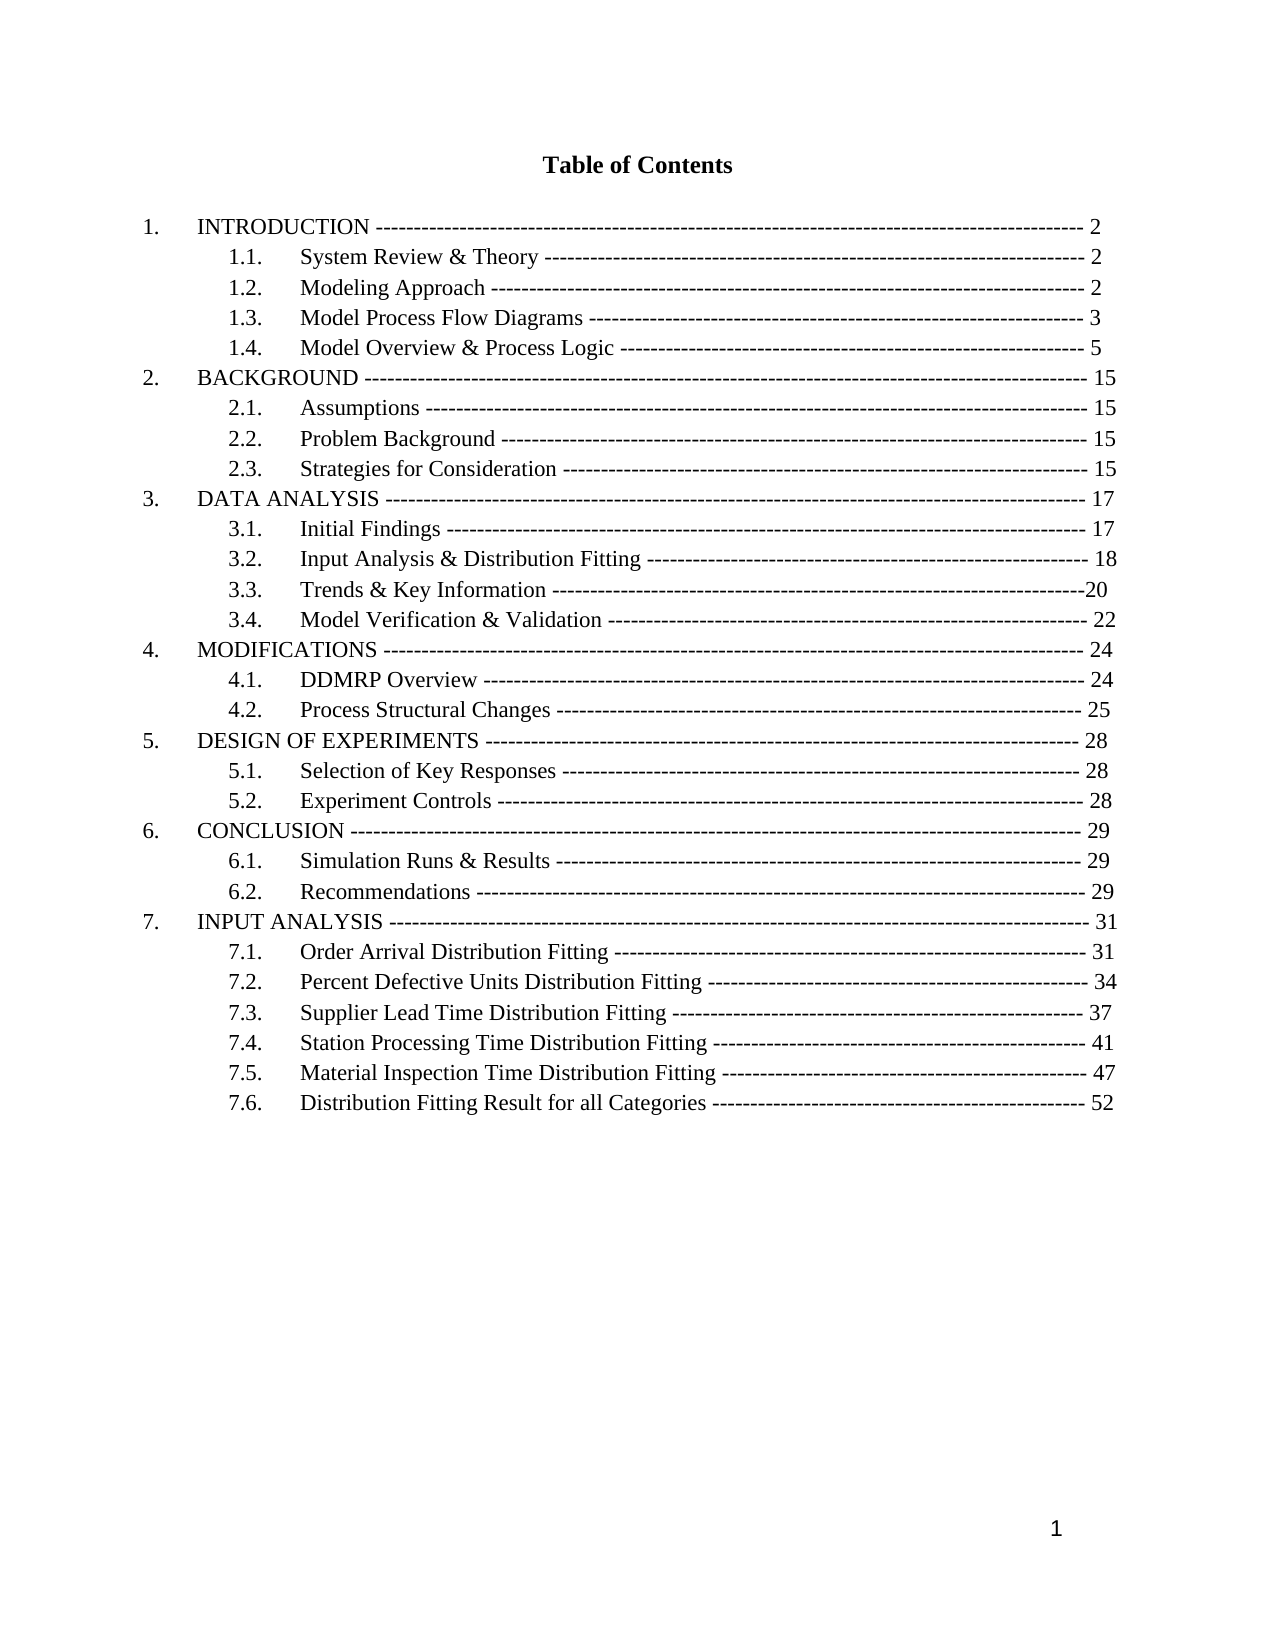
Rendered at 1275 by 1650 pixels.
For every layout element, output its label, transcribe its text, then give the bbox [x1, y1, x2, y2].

list Recommendations -------------------------------------------------------------------------------- 29 [262, 878, 1125, 904]
list Simulation Runs & Results --------------------------------------------------------------------- 29 [262, 848, 1125, 874]
list DESIGN OF EXPERIMENTS ------------------------------------------------------------------------------ 28 [159, 727, 1125, 753]
list Experiment Controls ----------------------------------------------------------------------------- 28 [262, 787, 1125, 813]
list Initial Findings ------------------------------------------------------------------------------------ 17 [262, 515, 1125, 542]
list Problem Background ----------------------------------------------------------------------------- 15 [262, 425, 1125, 451]
list INPUT ANALYSIS -------------------------------------------------------------------------------------------- 31 [159, 908, 1125, 934]
list Process Structural Changes --------------------------------------------------------------------- 25 [262, 697, 1125, 723]
list Model Process Flow Diagrams ----------------------------------------------------------------- 3 [262, 304, 1125, 330]
list DDMRP Overview ------------------------------------------------------------------------------- 24 [262, 666, 1125, 693]
list MODIFICATIONS -------------------------------------------------------------------------------------------- 24 [159, 636, 1125, 662]
list Model Verification & Validation --------------------------------------------------------------- 22 [262, 606, 1125, 632]
list INTRODUCTION --------------------------------------------------------------------------------------------- 2 [159, 213, 1125, 239]
list BACKGROUND ----------------------------------------------------------------------------------------------- 15 [159, 364, 1125, 391]
list Percent Defective Units Distribution Fitting -------------------------------------------------- 34 [262, 968, 1125, 995]
list Station Processing Time Distribution Fitting ------------------------------------------------- 41 [262, 1029, 1125, 1055]
list Strategies for Consideration --------------------------------------------------------------------- 15 [262, 455, 1125, 481]
list Assumptions --------------------------------------------------------------------------------------- 15 [262, 394, 1125, 421]
list Supplier Lead Time Distribution Fitting ------------------------------------------------------ 37 [262, 999, 1125, 1025]
list Material Inspection Time Distribution Fitting ------------------------------------------------ 47 [262, 1059, 1125, 1085]
list Trends & Key Information ----------------------------------------------------------------------20 [262, 576, 1125, 602]
text Table of Contents [150, 150, 1125, 179]
list Distribution Fitting Result for all Categories ------------------------------------------------- 52 [262, 1089, 1125, 1116]
list DATA ANALYSIS -------------------------------------------------------------------------------------------- 17 [159, 485, 1125, 511]
list Model Overview & Process Logic ------------------------------------------------------------- 5 [262, 334, 1125, 360]
list CONCLUSION ------------------------------------------------------------------------------------------------ 29 [159, 817, 1125, 844]
list Order Arrival Distribution Fitting -------------------------------------------------------------- 31 [262, 938, 1125, 964]
list Selection of Key Responses -------------------------------------------------------------------- 28 [262, 757, 1125, 783]
list Input Analysis & Distribution Fitting ---------------------------------------------------------- 18 [262, 546, 1125, 572]
list System Review & Theory ----------------------------------------------------------------------- 2 [262, 243, 1125, 270]
list Modeling Approach ------------------------------------------------------------------------------ 2 [262, 274, 1125, 300]
